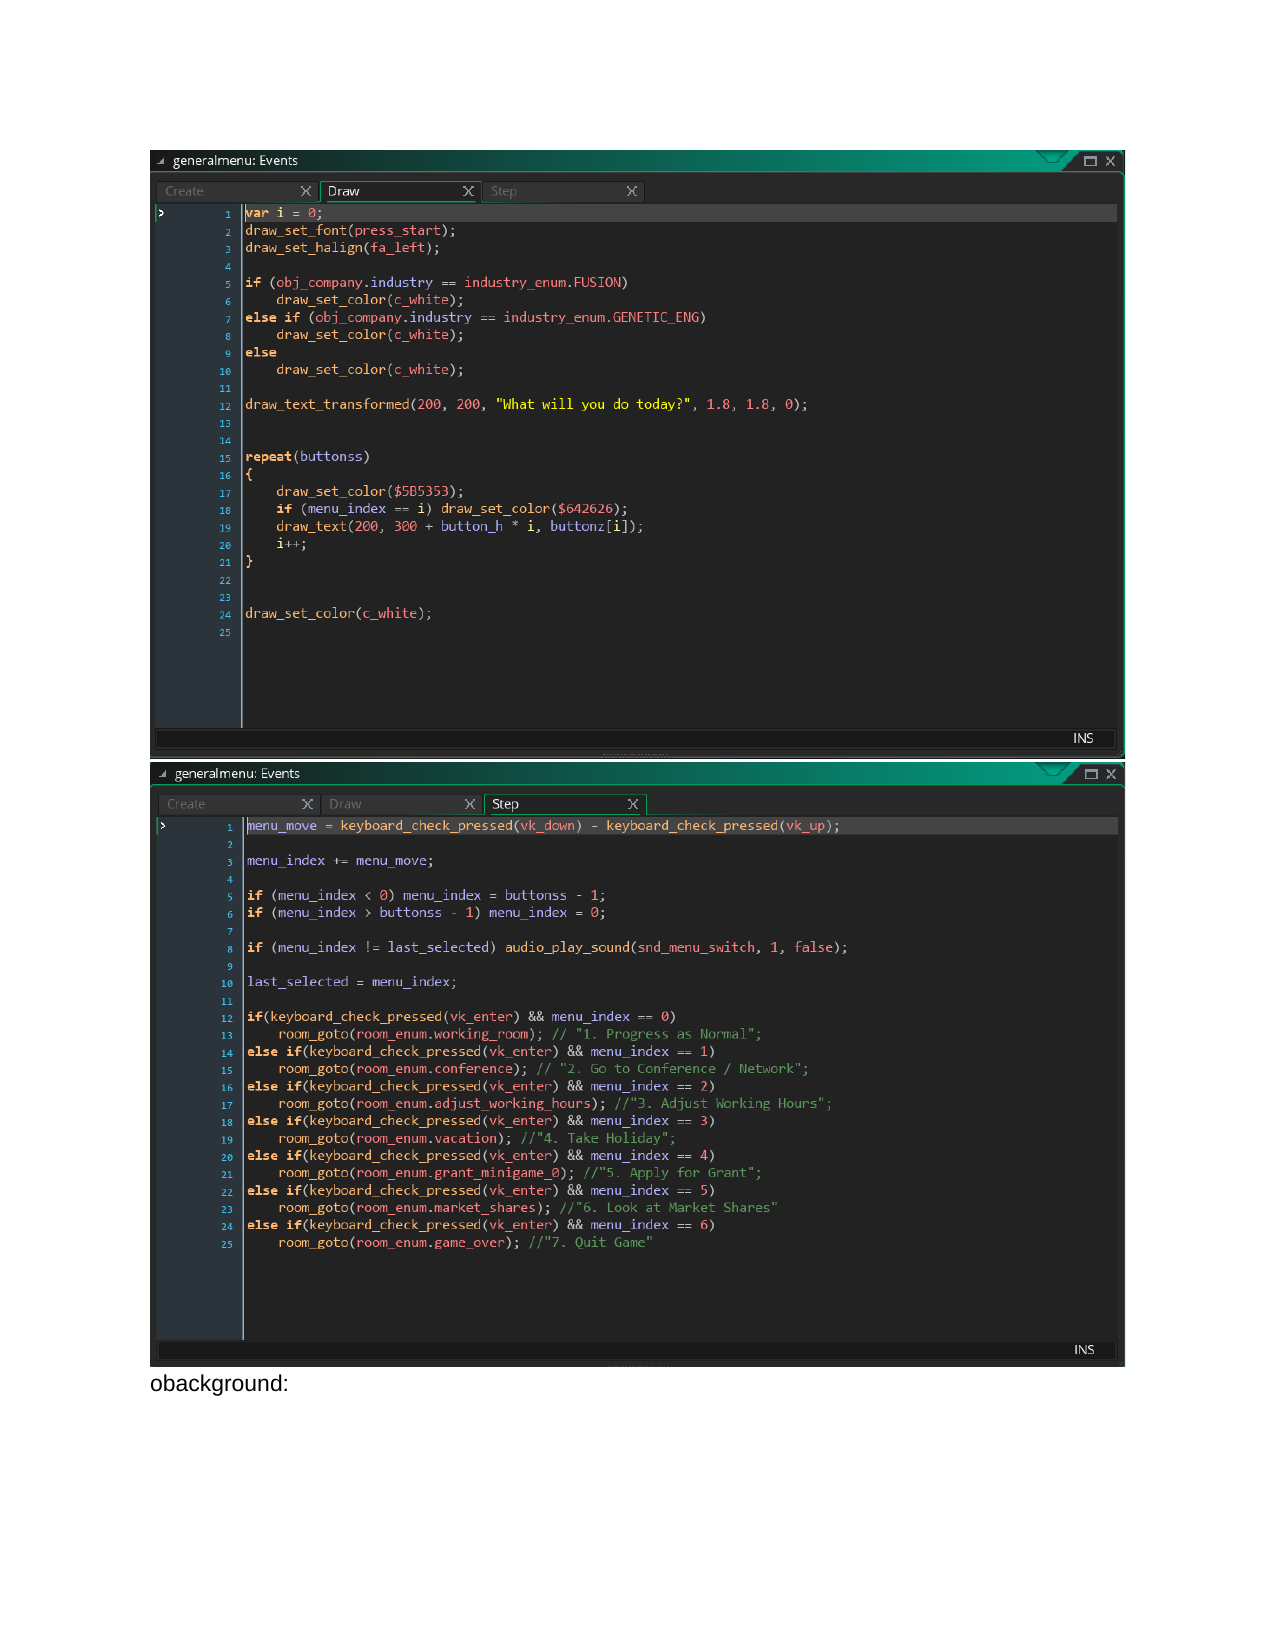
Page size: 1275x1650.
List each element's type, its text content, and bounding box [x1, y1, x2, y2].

picture [150, 150, 1125, 759]
text obackground: [150, 1370, 1125, 1397]
picture [150, 762, 1125, 1367]
